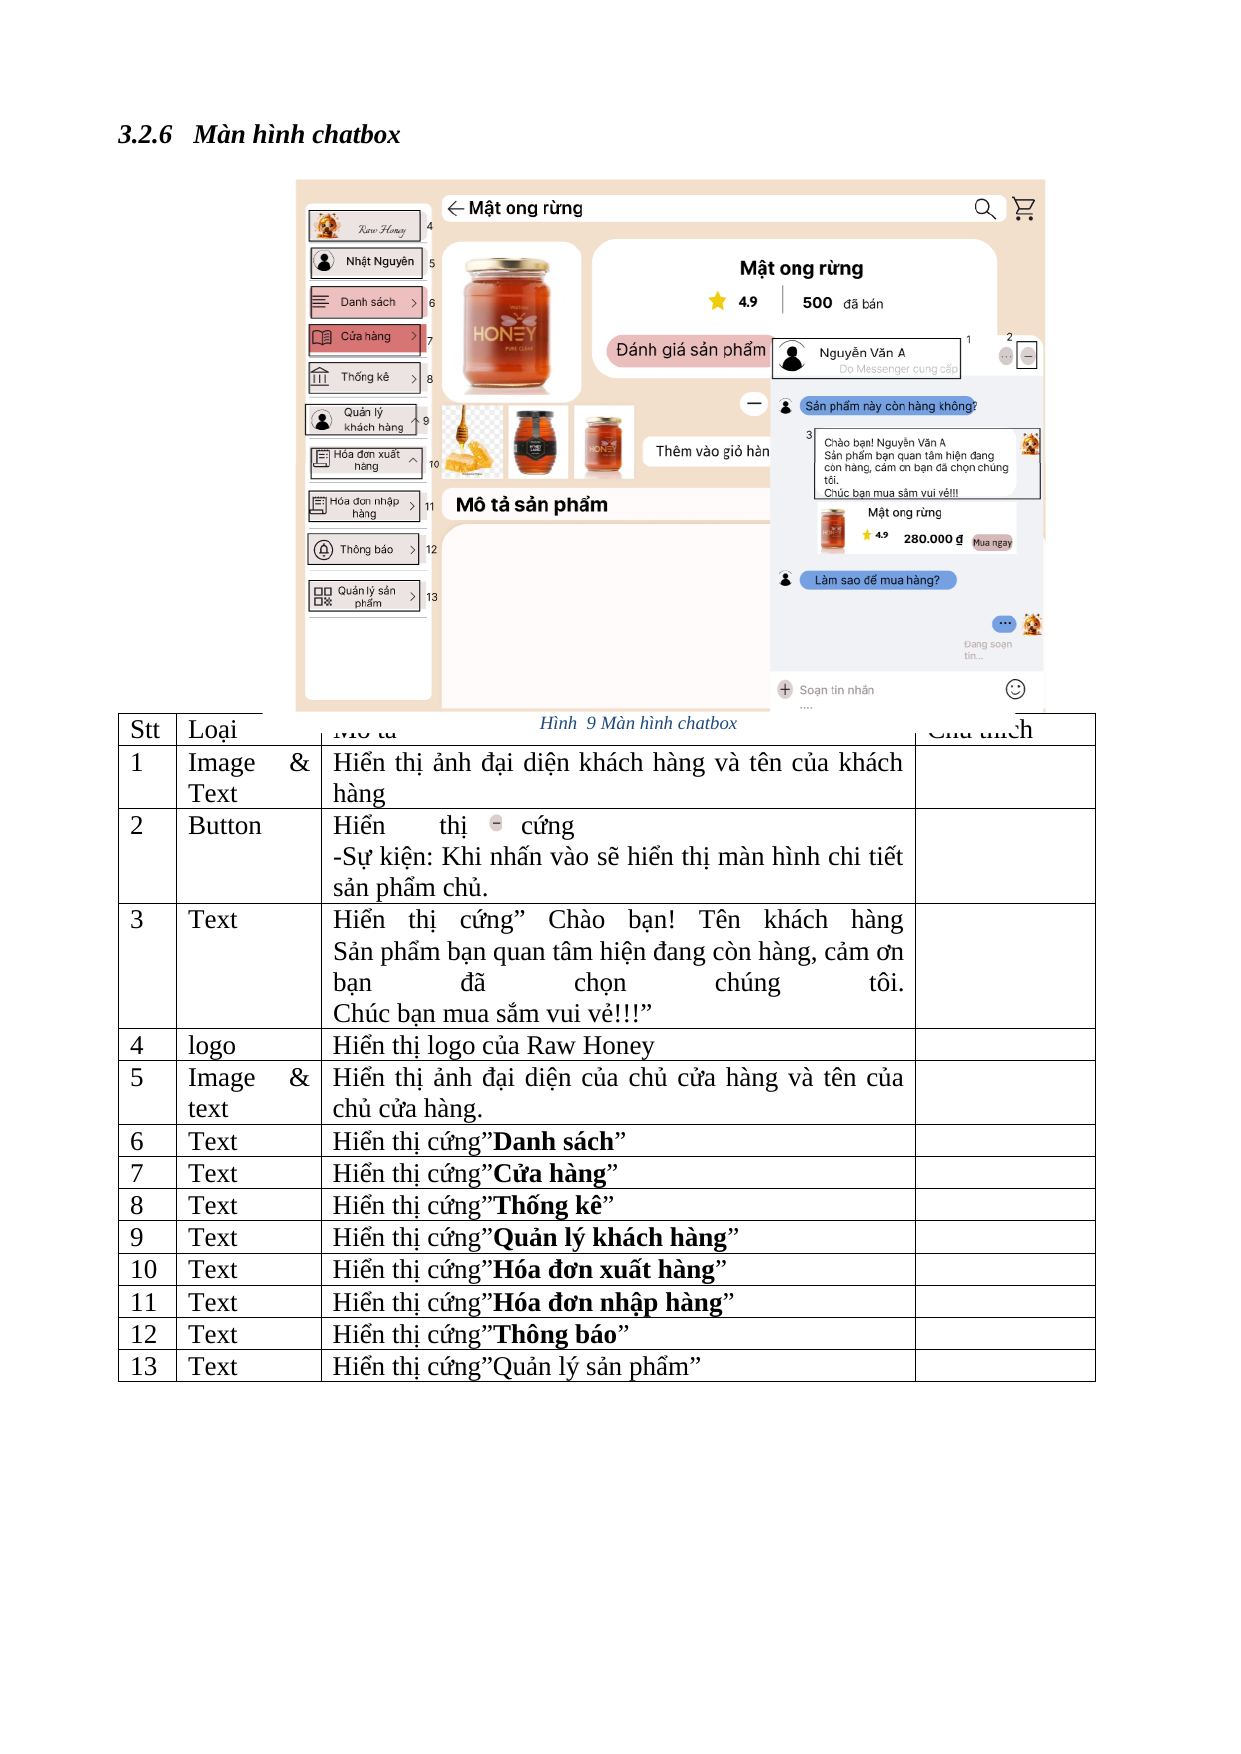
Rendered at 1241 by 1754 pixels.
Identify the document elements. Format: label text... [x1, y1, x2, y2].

table_cell 7 [119, 1157, 176, 1188]
table_cell Hiển thị cứng”Cửa hàng” [322, 1157, 915, 1188]
table_cell Text [177, 1318, 321, 1349]
table_cell 3 [119, 904, 176, 1028]
table_cell Hiển thị cứng”Hóa đơn xuất hàng” [322, 1254, 915, 1285]
table_cell Text [177, 1189, 321, 1220]
table_cell [916, 1125, 1095, 1156]
table_header Stt [119, 714, 176, 745]
table_cell [916, 1254, 1095, 1285]
table_cell [916, 1318, 1095, 1349]
table_cell Hiển thị logo của Raw Honey [322, 1029, 915, 1060]
table_cell logo [177, 1029, 321, 1060]
table_cell Image & Text [177, 746, 321, 808]
table_cell Hiển thị cứng -Sự kiện: Khi nhấn vào sẽ hiển thị màn hình chi tiết sản phẩm chủ. [322, 809, 915, 903]
table_cell 10 [119, 1254, 176, 1285]
picture [486, 812, 502, 832]
table_cell [916, 1061, 1095, 1124]
table_cell 8 [119, 1189, 176, 1220]
table_cell Hiển thị cứng”Danh sách” [322, 1125, 915, 1156]
table_cell Hiển thị cứng”Hóa đơn nhập hàng” [322, 1286, 915, 1317]
table_cell [916, 746, 1095, 808]
subtitle Màn hình chatbox [118, 118, 1122, 149]
table_cell [916, 1157, 1095, 1188]
table_cell Hiển thị cứng” Chào bạn! Tên khách hàng Sản phẩm bạn quan tâm hiện đang còn hàng, cảm ơn bạn đã chọn chúng tôi. Chúc bạn mua sắm vui vẻ!!!” [322, 904, 915, 1028]
table_cell 11 [119, 1286, 176, 1317]
table_cell Hiển thị cứng”Thông báo” [322, 1318, 915, 1349]
picture [294, 179, 1048, 713]
table_cell 13 [119, 1350, 176, 1381]
table_cell [916, 809, 1095, 903]
table_cell Text [177, 904, 321, 1028]
table_cell Hiển thị cứng”Quản lý sản phẩm” [322, 1350, 915, 1381]
table_cell Text [177, 1221, 321, 1252]
table_cell Text [177, 1254, 321, 1285]
table_cell 1 [119, 746, 176, 808]
table_cell 6 [119, 1125, 176, 1156]
table_cell Text [177, 1157, 321, 1188]
table_cell [916, 1189, 1095, 1220]
table_cell [916, 1221, 1095, 1252]
table_cell Hiển thị cứng”Quản lý khách hàng” [322, 1221, 915, 1252]
table_cell Button [177, 809, 321, 903]
table_header Loại [177, 714, 321, 745]
table_cell 4 [119, 1029, 176, 1060]
table_cell 9 [119, 1221, 176, 1252]
table_cell Text [177, 1286, 321, 1317]
table_cell [916, 1350, 1095, 1381]
table_cell Hiển thị ảnh đại diện của chủ cửa hàng và tên của chủ cửa hàng. [322, 1061, 915, 1124]
table_cell [916, 1029, 1095, 1060]
table_cell Hiển thị ảnh đại diện khách hàng và tên của khách hàng [322, 746, 915, 808]
table_header Chú thích [916, 714, 1095, 745]
table_cell Text [177, 1350, 321, 1381]
table_cell 12 [119, 1318, 176, 1349]
table_cell [916, 1286, 1095, 1317]
table_cell 5 [119, 1061, 176, 1124]
table_cell Hiển thị cứng”Thống kê” [322, 1189, 915, 1220]
table_cell Text [177, 1125, 321, 1156]
table_cell 2 [119, 809, 176, 903]
table_cell Image & text [177, 1061, 321, 1124]
table_cell [916, 904, 1095, 1028]
